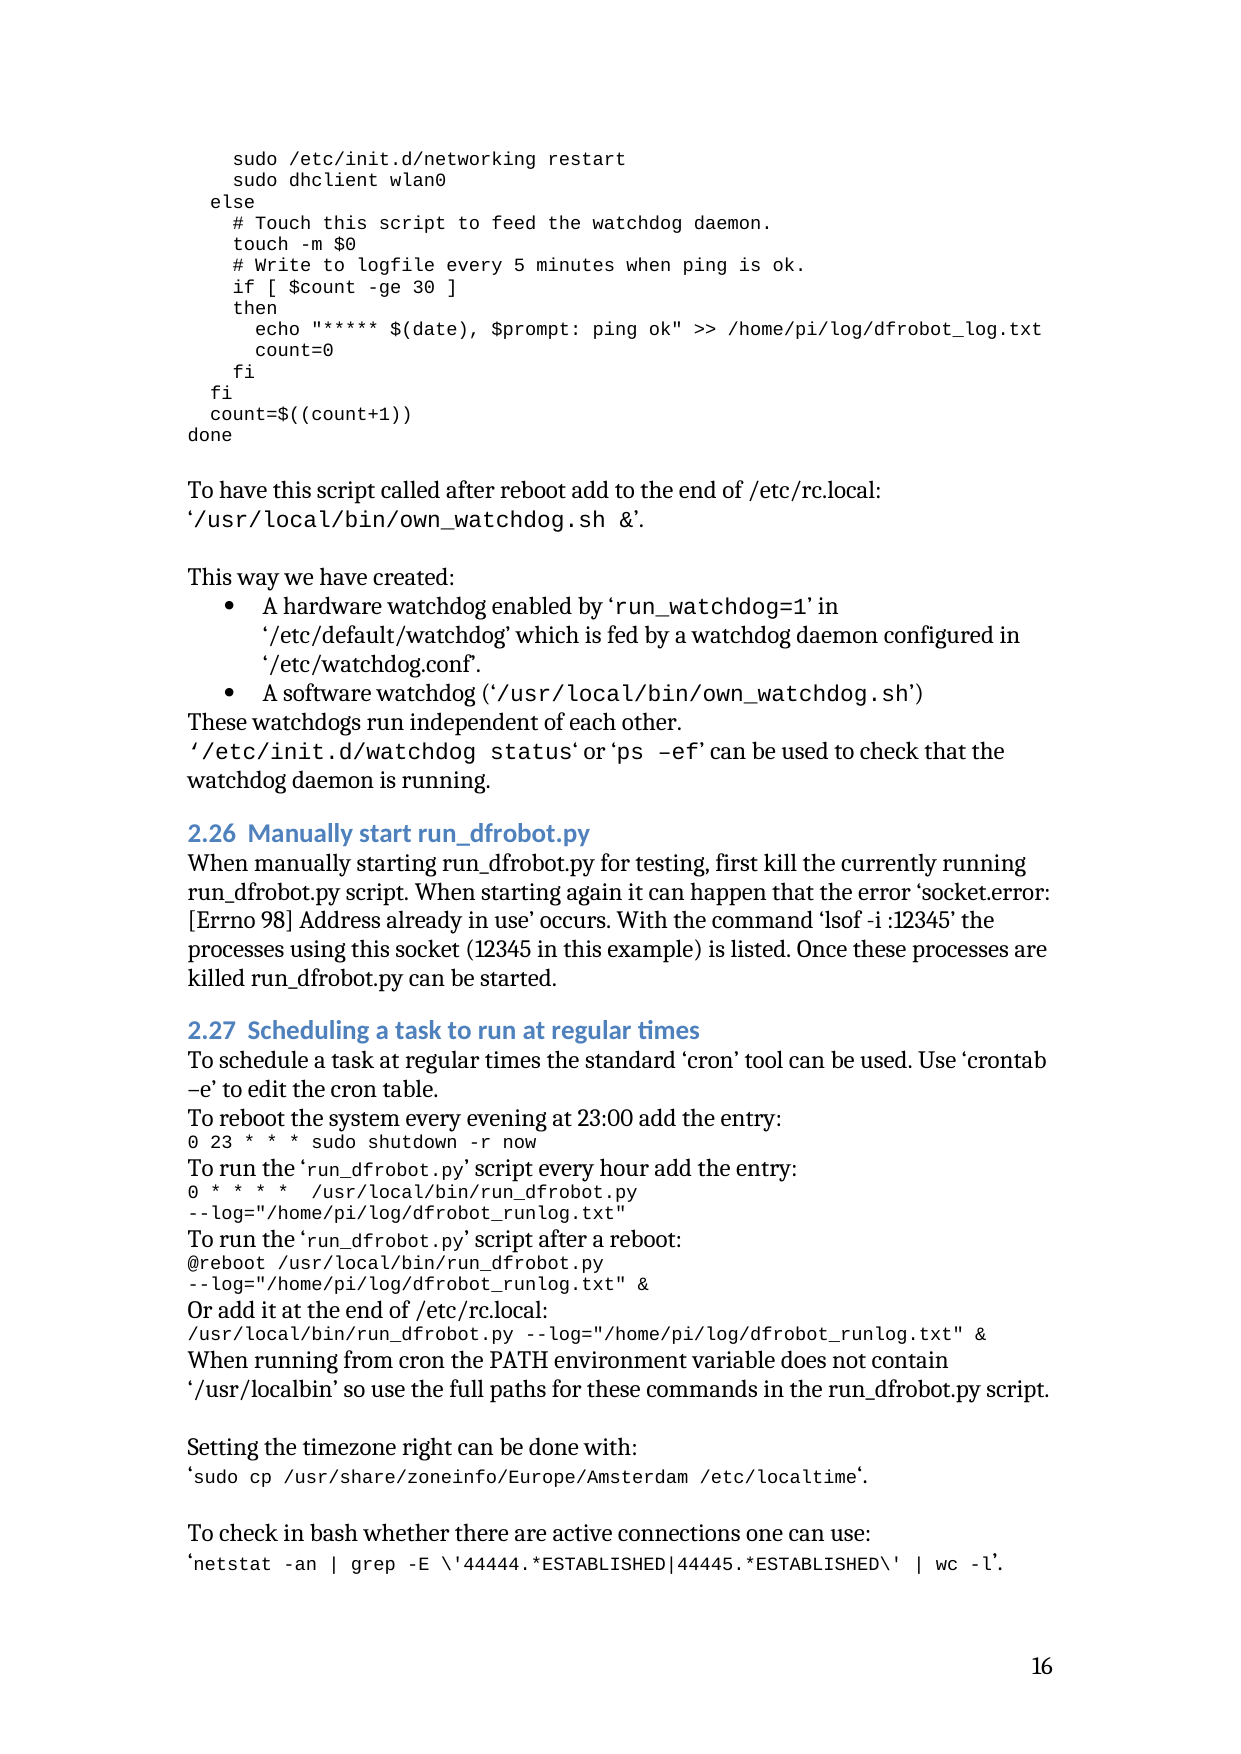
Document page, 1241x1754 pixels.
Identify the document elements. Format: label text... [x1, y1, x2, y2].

text count=$((count+1)) [187, 405, 1053, 426]
text To check in bash whether there are active connections one can use: [187, 1519, 1053, 1548]
text echo "***** $(date), $prompt: ping ok" >> /home/pi/log/dfrobot_log.txt [187, 320, 1053, 341]
text @reboot /usr/local/bin/run_dfrobot.py --log="/home/pi/log/dfrobot_runlog.txt" & [187, 1254, 1053, 1296]
text When running from cron the PATH environment variable does not contain ‘/usr/localbin’ so use the full paths for these commands in the run_dfrobot.py script. [187, 1346, 1053, 1404]
text This way we have created: [187, 563, 1053, 592]
text count=0 [187, 341, 1053, 362]
text 0 23 * * * sudo shutdown -r now [187, 1133, 1053, 1154]
text Setting the timezone right can be done with: [187, 1433, 1053, 1461]
text # Touch this script to feed the watchdog daemon. [187, 214, 1053, 235]
text /usr/local/bin/run_dfrobot.py --log="/home/pi/log/dfrobot_runlog.txt" & [187, 1325, 1053, 1346]
text To reboot the system every evening at 23:00 add the entry: [187, 1104, 1053, 1133]
text To run the ‘run_dfrobot.py’ script after a reboot: [187, 1225, 1053, 1254]
text ‘/etc/init.d/watchdog status‘ or ‘ps –ef’ can be used to check that the watchdog daemon is running. [187, 737, 1053, 795]
subtitle Manually start run_dfrobot.py [187, 816, 1053, 849]
text To schedule a task at regular times the standard ‘cron’ tool can be used. Use ‘crontab –e’ to edit the cron table. [187, 1046, 1053, 1104]
subtitle Scheduling a task to run at regular times [187, 1013, 1053, 1046]
text sudo /etc/init.d/networking restart [187, 150, 1053, 171]
text fi [187, 362, 1053, 384]
text touch -m $0 [187, 235, 1053, 256]
list A software watchdog (‘/usr/local/bin/own_watchdog.sh’) [225, 679, 1053, 708]
text sudo dhclient wlan0 [187, 171, 1053, 192]
text ‘sudo cp /usr/share/zoneinfo/Europe/Amsterdam /etc/localtime‘. [187, 1461, 1053, 1490]
text When manually starting run_dfrobot.py for testing, first kill the currently running run_dfrobot.py script. When starting again it can happen that the error ‘socket.error: [Errno 98] Address already in use’ occurs. With the command ‘lsof -i :12345’ the processes using this socket (12345 in this example) is listed. Once these processes are killed run_dfrobot.py can be started. [187, 849, 1053, 993]
text 0 * * * * /usr/local/bin/run_dfrobot.py --log="/home/pi/log/dfrobot_runlog.txt" [187, 1183, 1053, 1225]
text These watchdogs run independent of each other. [187, 708, 1053, 737]
text done To have this script called after reboot add to the end of /etc/rc.local: ‘/usr/local/bin/own_watchdog.sh &’. [187, 426, 1053, 534]
text # Write to logfile every 5 minutes when ping is ok. [187, 256, 1053, 277]
list A hardware watchdog enabled by ‘run_watchdog=1’ in ‘/etc/default/watchdog’ which is fed by a watchdog daemon configured in ‘/etc/watchdog.conf’. [225, 592, 1053, 679]
text ‘netstat -an | grep -E \'44444.*ESTABLISHED|44445.*ESTABLISHED\' | wc -l’. [187, 1548, 1053, 1576]
text Or add it at the end of /etc/rc.local: [187, 1296, 1053, 1325]
text then [187, 299, 1053, 320]
text else [187, 192, 1053, 214]
text if [ $count -ge 30 ] [187, 277, 1053, 299]
text To run the ‘run_dfrobot.py’ script every hour add the entry: [187, 1154, 1053, 1183]
text fi [187, 384, 1053, 405]
